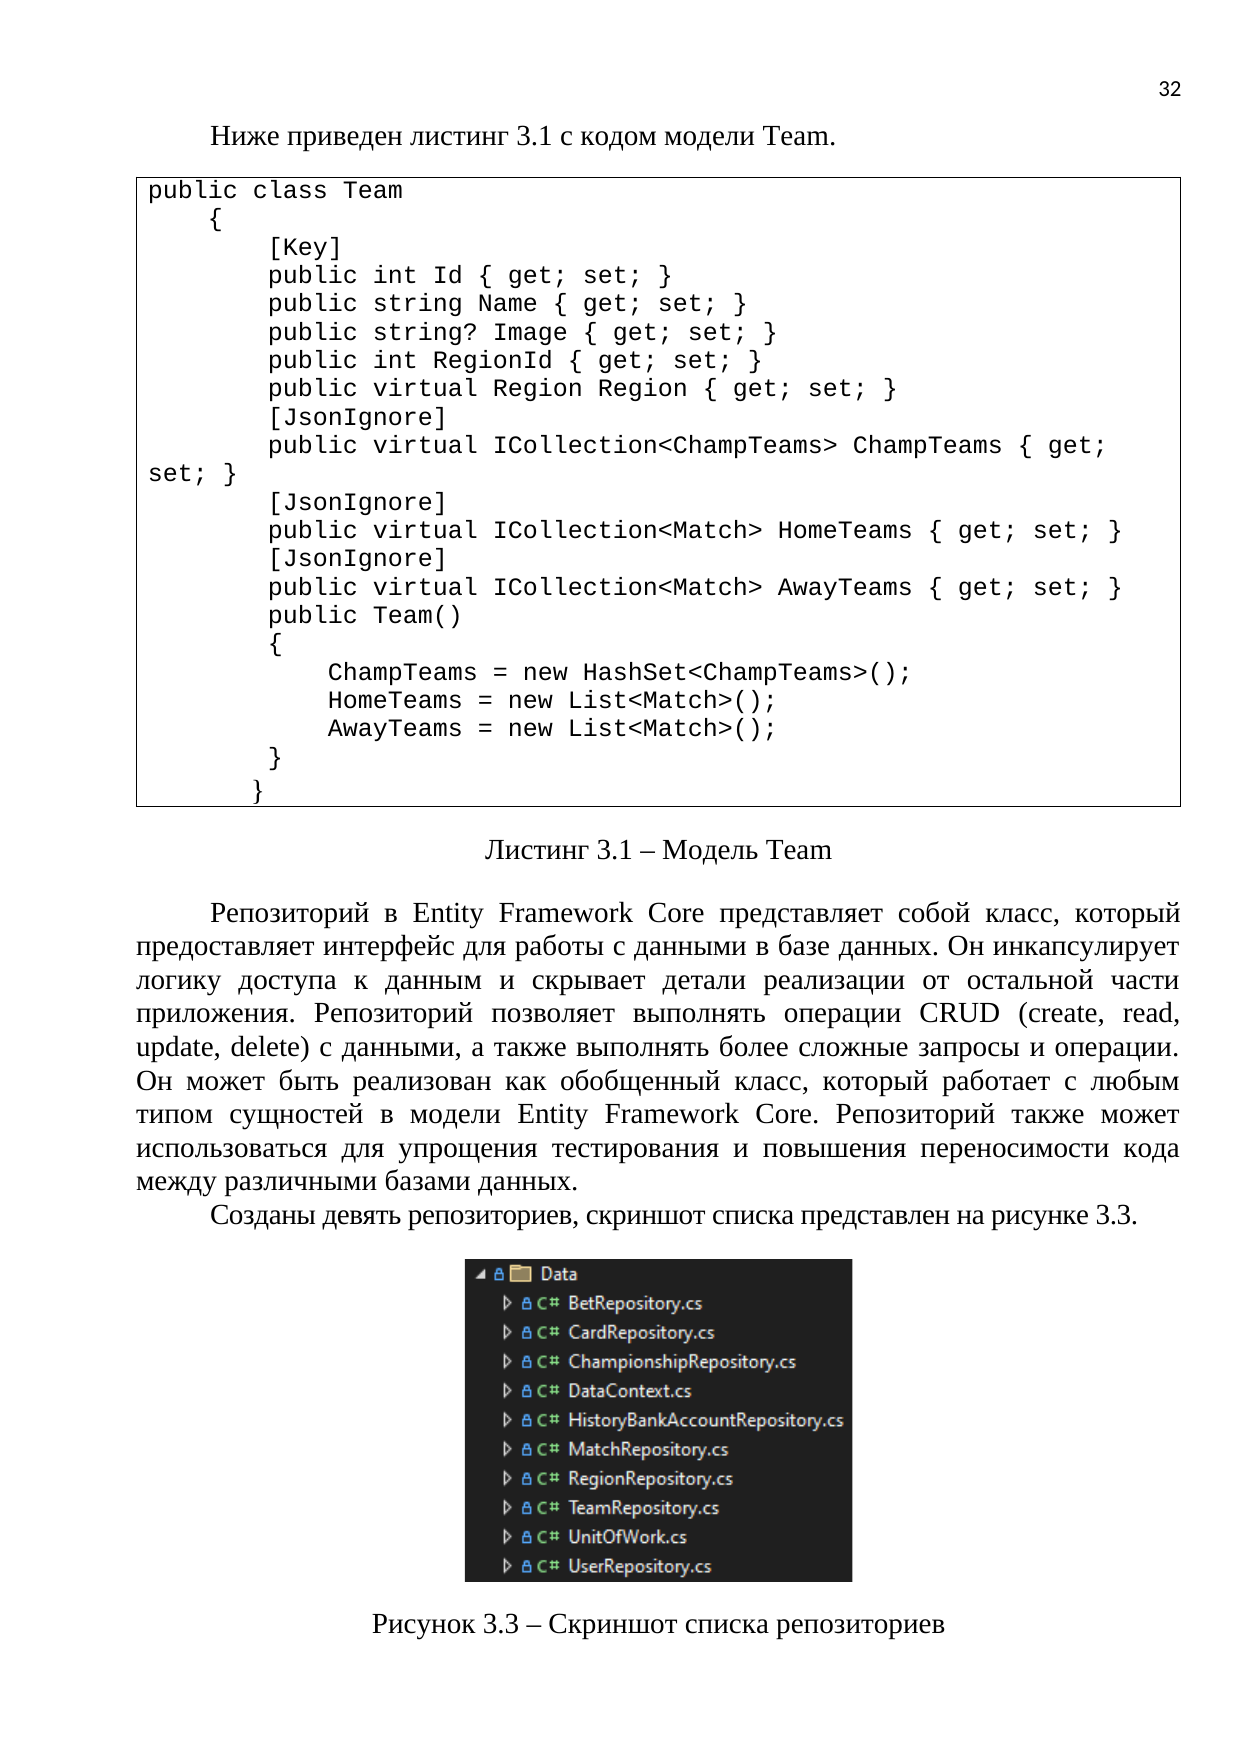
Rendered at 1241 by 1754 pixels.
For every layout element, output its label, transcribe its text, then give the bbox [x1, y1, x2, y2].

text Листинг 3.1 – Модель Team [136, 832, 1181, 866]
text Созданы девять репозиториев, скриншот списка представлен на рисунке 3.3. [136, 1197, 1181, 1230]
text Репозиторий в Entity Framework Core представляет собой класс, который предоставляет интерфейс для работы с данными в базе данных. Он инкапсулирует логику доступа к данным и скрывает детали реализации от остальной части приложения. Репозиторий позволяет выполнять операции CRUD (create, read, update, delete) с данными, а также выполнять более сложные запросы и операции. Он может быть реализован как обобщенный класс, который работает с любым типом сущностей в модели Entity Framework Core. Репозиторий также может использоваться для упрощения тестирования и повышения переносимости кода между различными базами данных. [136, 895, 1181, 1197]
text Рисунок 3.3 – Скриншот списка репозиториев [136, 1606, 1181, 1640]
table_header public class Team { [Key] public int Id { get; set; } public string Name { get; set; } public string? Image { get; set; } public int RegionId { get; set; } public virtual Region Region { get; set; } [JsonIgnore] public virtual ICollection<ChampTeams> ChampTeams { get; set; } [JsonIgnore] public virtual ICollection<Match> HomeTeams { get; set; } [JsonIgnore] public virtual ICollection<Match> AwayTeams { get; set; } public Team() { ChampTeams = new HashSet<ChampTeams>(); HomeTeams = new List<Match>(); AwayTeams = new List<Match>(); } } [137, 178, 1180, 806]
picture [464, 1259, 853, 1582]
text Ниже приведен листинг 3.1 с кодом модели Team. [136, 118, 1181, 152]
